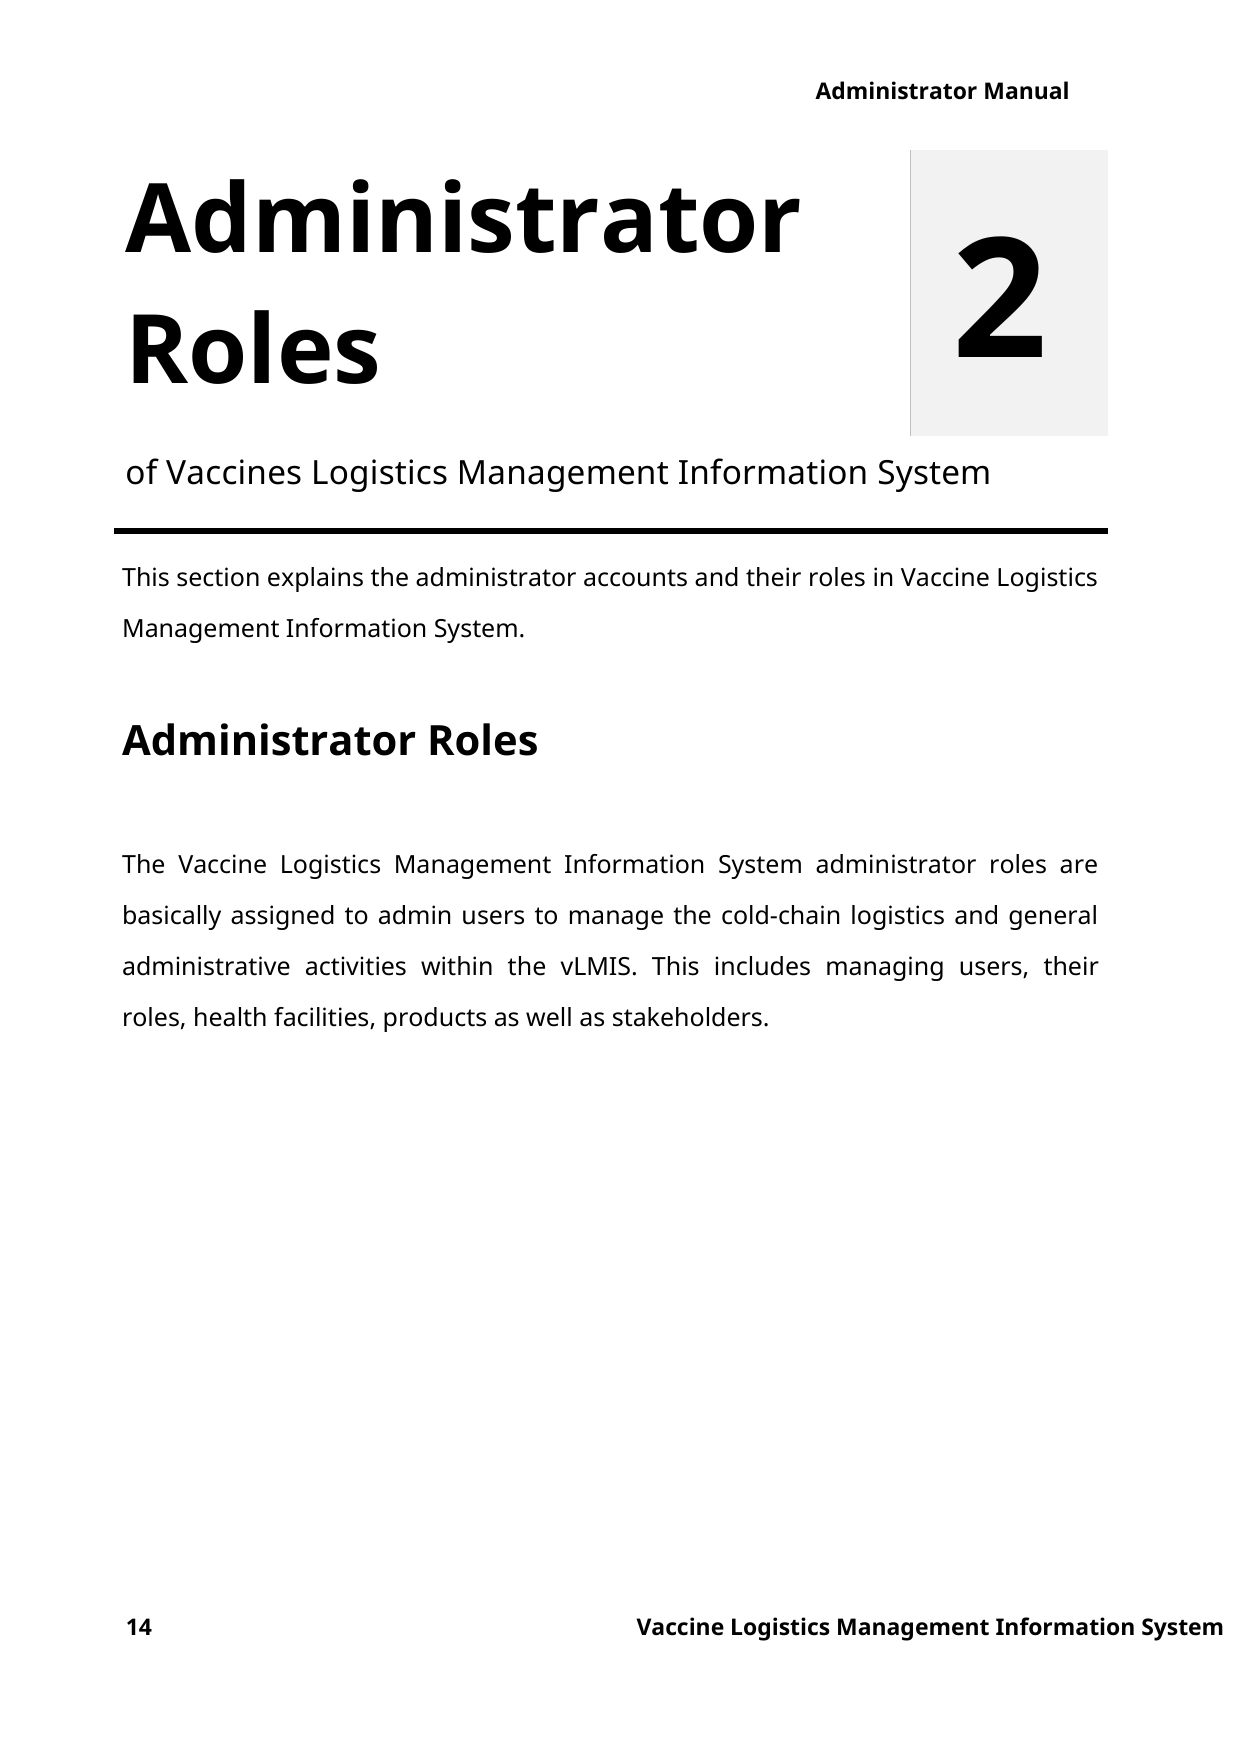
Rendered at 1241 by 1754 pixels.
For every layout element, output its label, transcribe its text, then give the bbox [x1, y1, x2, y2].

table_header Administrator Roles [114, 150, 910, 436]
text This section explains the administrator accounts and their roles in Vaccine Logistics Management Information System. [122, 559, 1099, 644]
text The Vaccine Logistics Management Information System administrator roles are basically assigned to admin users to manage the cold-chain logistics and general administrative activities within the vLMIS. This includes managing users, their roles, health facilities, products as well as stakeholders. [122, 846, 1099, 1033]
subtitle Administrator Roles [122, 711, 1099, 768]
table_cell of Vaccines Logistics Management Information System [114, 436, 1108, 528]
table_header 2 [911, 150, 1108, 436]
